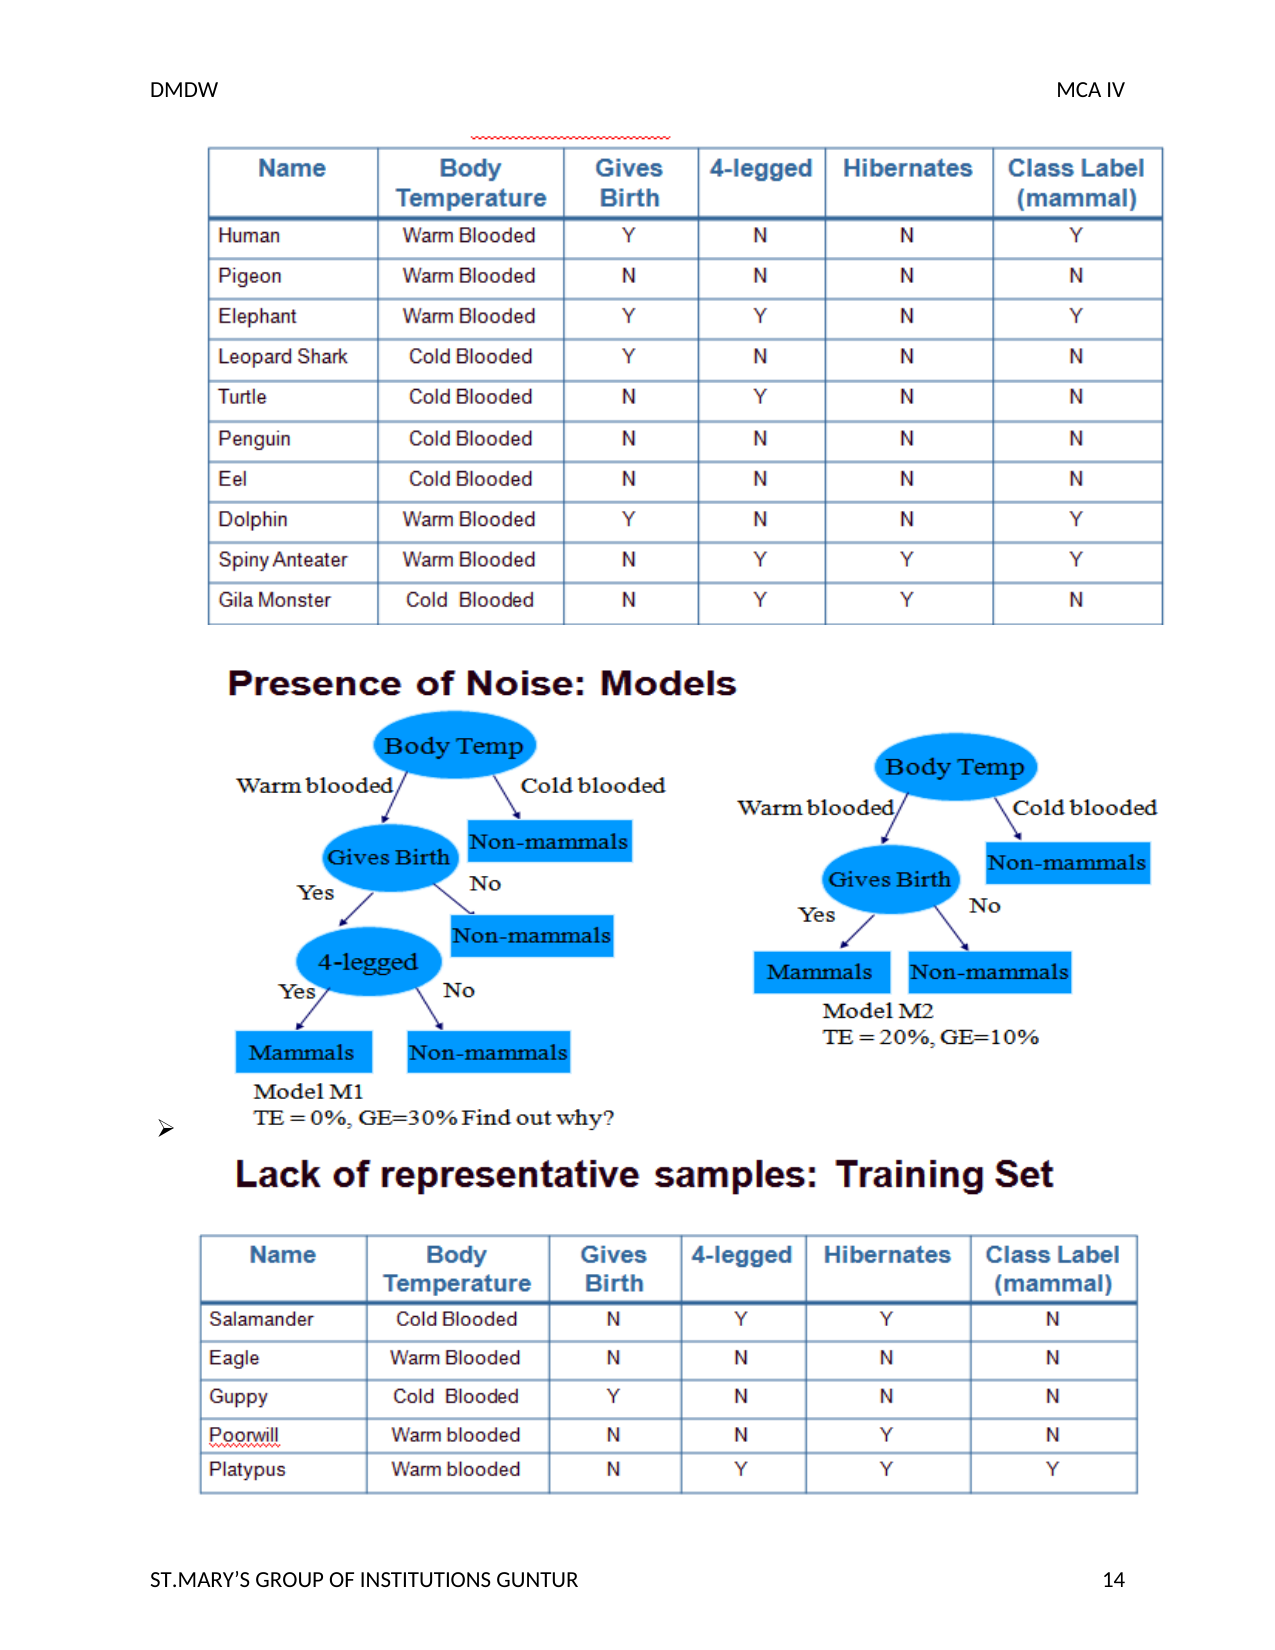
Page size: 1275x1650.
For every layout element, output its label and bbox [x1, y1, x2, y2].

table_cell [117, 103, 1275, 1520]
picture [193, 1143, 1168, 1519]
picture [193, 135, 1168, 625]
picture [193, 655, 1169, 1138]
